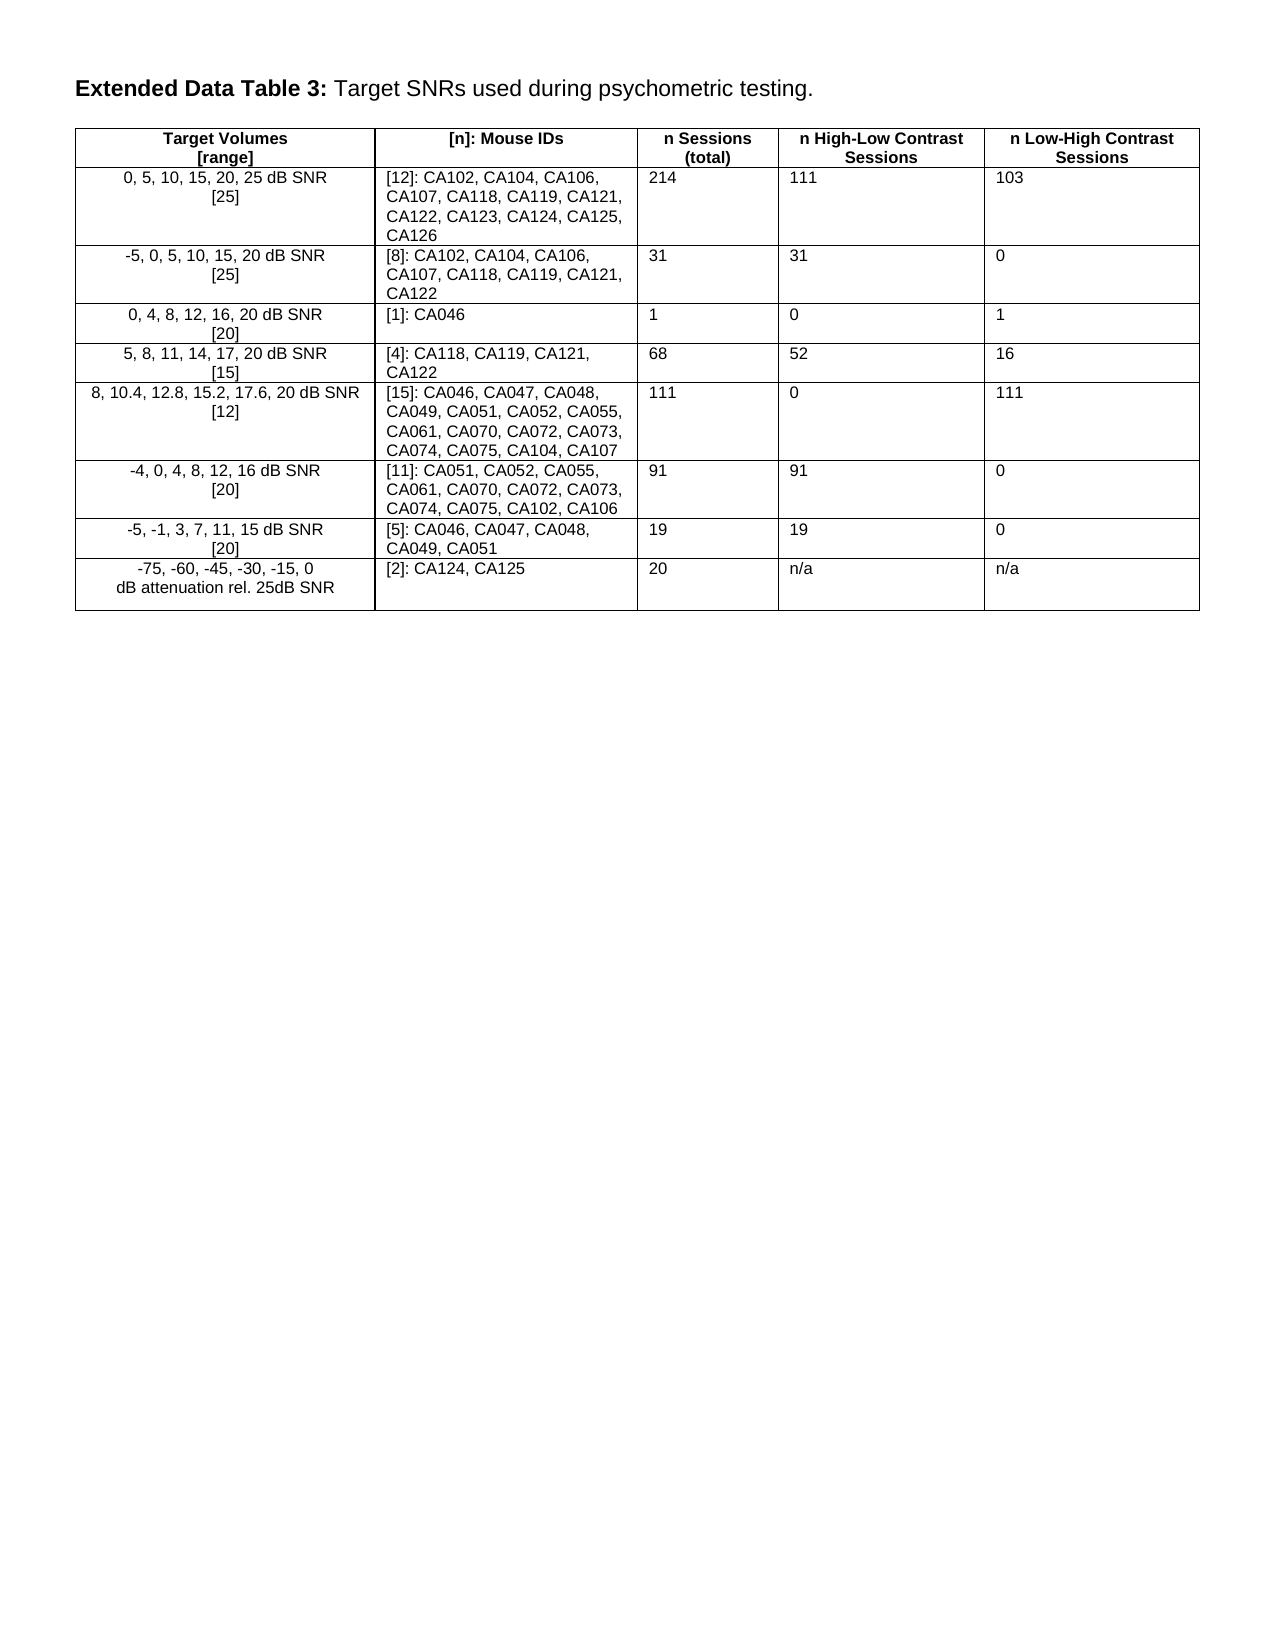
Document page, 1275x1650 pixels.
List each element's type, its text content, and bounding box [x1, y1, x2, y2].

text Extended Data Table 3: Target SNRs used during psychometric testing. [75, 75, 1200, 101]
table_header n Sessions (total) [638, 129, 778, 167]
table_cell 52 [779, 344, 984, 382]
table_cell -5, -1, 3, 7, 11, 15 dB SNR [20] [76, 519, 374, 558]
table_header [n]: Mouse IDs [376, 129, 637, 167]
table_cell 0, 4, 8, 12, 16, 20 dB SNR [20] [76, 304, 374, 343]
table_cell 19 [638, 519, 778, 558]
table_cell n/a [779, 559, 984, 610]
table_cell -75, -60, -45, -30, -15, 0 dB attenuation rel. 25dB SNR [76, 559, 374, 610]
table_cell 0 [779, 304, 984, 343]
table_cell 5, 8, 11, 14, 17, 20 dB SNR [15] [76, 344, 374, 382]
table_cell 19 [779, 519, 984, 558]
table_cell 0 [985, 519, 1199, 558]
table_cell 0 [985, 246, 1199, 303]
table_cell n/a [985, 559, 1199, 610]
table_cell [5]: CA046, CA047, CA048, CA049, CA051 [376, 519, 637, 558]
table_header n Low-High Contrast Sessions [985, 129, 1199, 167]
table_cell [12]: CA102, CA104, CA106, CA107, CA118, CA119, CA121, CA122, CA123, CA124, CA125, CA126 [376, 168, 637, 245]
table_cell [2]: CA124, CA125 [376, 559, 637, 610]
table_cell 0 [779, 383, 984, 460]
table_cell 0 [985, 461, 1199, 518]
table_cell 103 [985, 168, 1199, 245]
table_cell [8]: CA102, CA104, CA106, CA107, CA118, CA119, CA121, CA122 [376, 246, 637, 303]
table_cell 111 [779, 168, 984, 245]
table_cell 16 [985, 344, 1199, 382]
table_cell 31 [779, 246, 984, 303]
table_cell [15]: CA046, CA047, CA048, CA049, CA051, CA052, CA055, CA061, CA070, CA072, CA073, CA074, CA075, CA104, CA107 [376, 383, 637, 460]
table_cell 91 [638, 461, 778, 518]
table_cell 91 [779, 461, 984, 518]
table_cell [11]: CA051, CA052, CA055, CA061, CA070, CA072, CA073, CA074, CA075, CA102, CA106 [376, 461, 637, 518]
table_cell 20 [638, 559, 778, 610]
table_header Target Volumes [range] [76, 129, 374, 167]
table_cell [4]: CA118, CA119, CA121, CA122 [376, 344, 637, 382]
table_cell 111 [985, 383, 1199, 460]
table_cell 0, 5, 10, 15, 20, 25 dB SNR [25] [76, 168, 374, 245]
table_cell 68 [638, 344, 778, 382]
table_cell 1 [638, 304, 778, 343]
table_cell -5, 0, 5, 10, 15, 20 dB SNR [25] [76, 246, 374, 303]
table_cell 1 [985, 304, 1199, 343]
table_cell 111 [638, 383, 778, 460]
table_cell 31 [638, 246, 778, 303]
table_header n High-Low Contrast Sessions [779, 129, 984, 167]
table_cell 8, 10.4, 12.8, 15.2, 17.6, 20 dB SNR [12] [76, 383, 374, 460]
table_cell [1]: CA046 [376, 304, 637, 343]
table_cell 214 [638, 168, 778, 245]
table_cell -4, 0, 4, 8, 12, 16 dB SNR [20] [76, 461, 374, 518]
